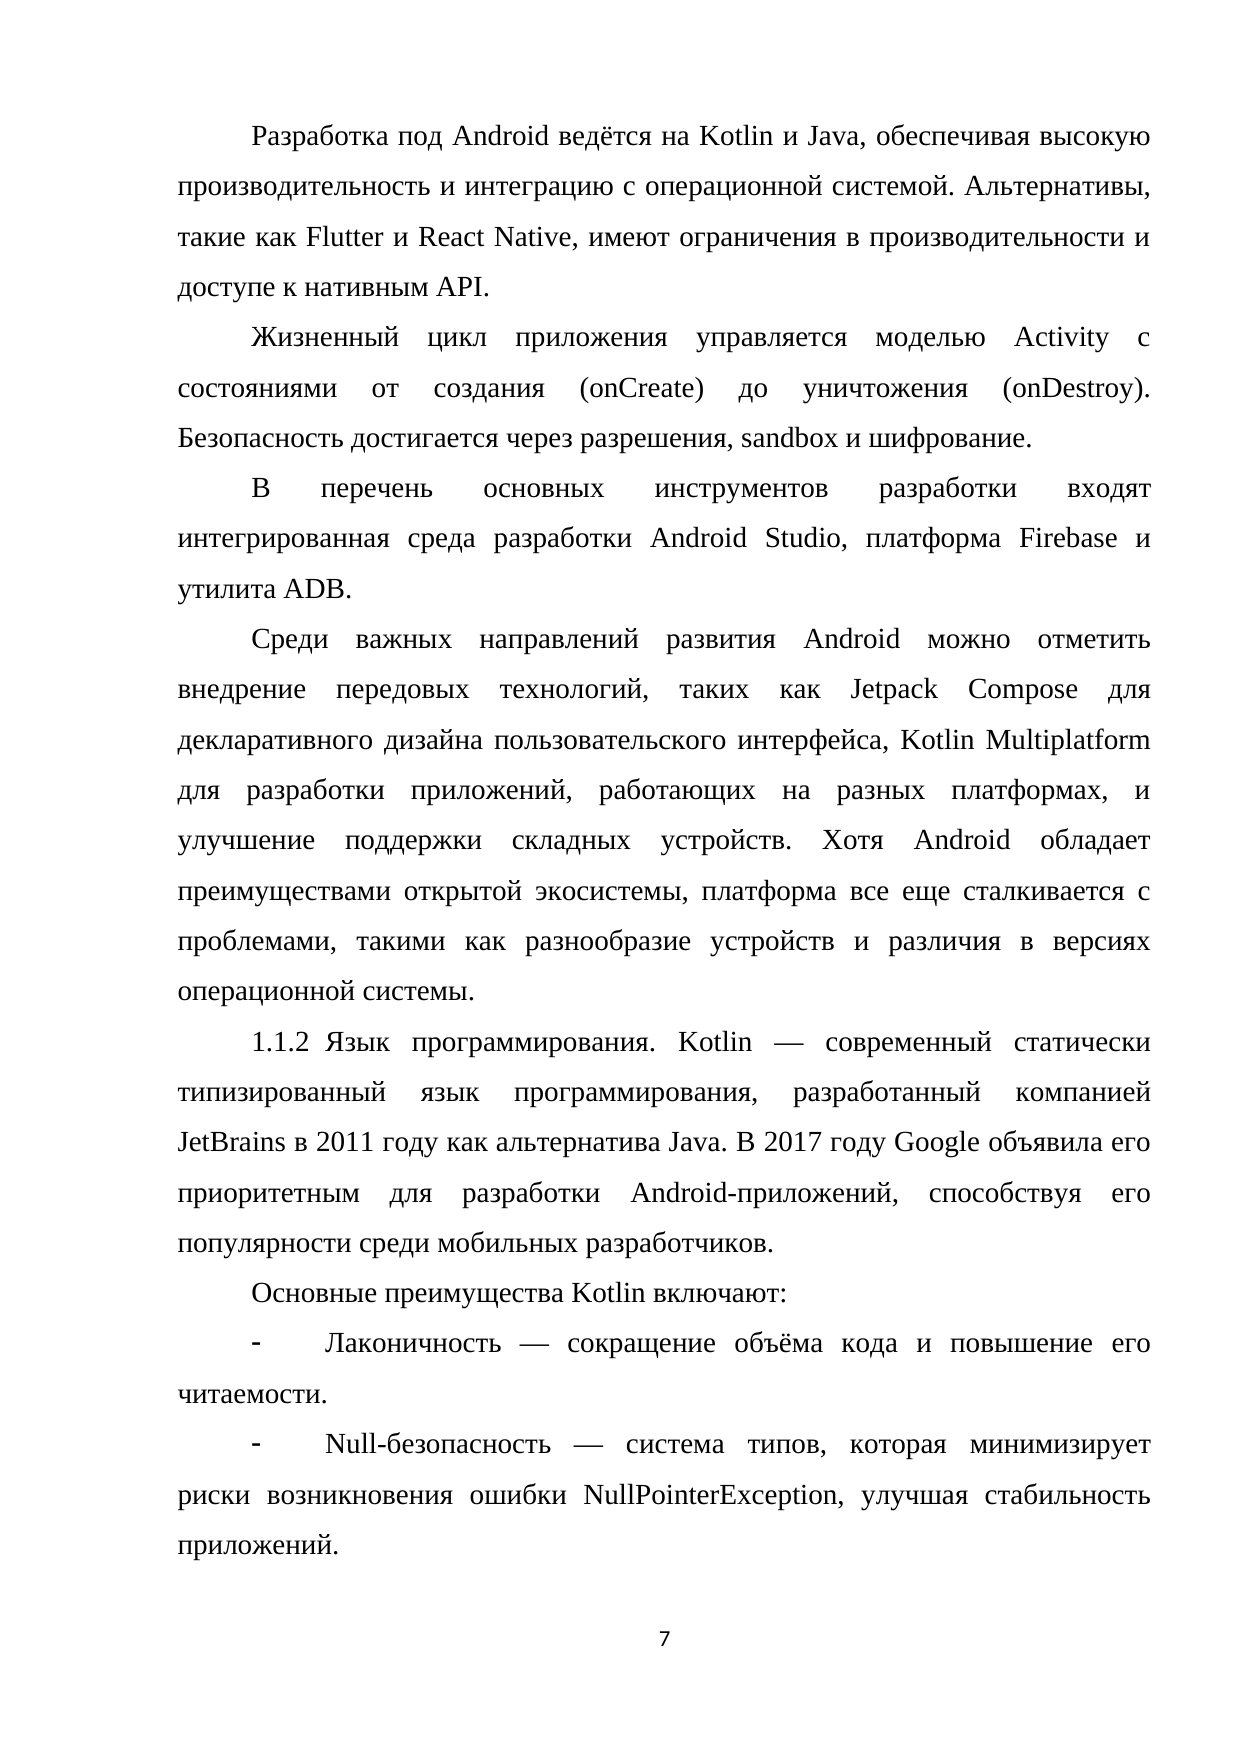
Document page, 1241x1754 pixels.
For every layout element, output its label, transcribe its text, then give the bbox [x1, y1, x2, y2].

text Жизненный цикл приложения управляется моделью Activity с состояниями от создания (onCreate) до уничтожения (onDestroy). Безопасность достигается через разрешения, sandbox и шифрование. [177, 319, 1152, 453]
text Среди важных направлений развития Android можно отметить внедрение передовых технологий, таких как Jetpack Compose для декларативного дизайна пользовательского интерфейса, Kotlin Multiplatform для разработки приложений, работающих на разных платформах, и улучшение поддержки складных устройств. Хотя Android обладает преимуществами открытой экосистемы, платформа все еще сталкивается с проблемами, такими как разнообразие устройств и различия в версиях операционной системы. [177, 621, 1152, 1007]
text В перечень основных инструментов разработки входят интегрированная среда разработки Android Studio, платформа Firebase и утилита ADB. [177, 470, 1152, 604]
text Разработка под Android ведётся на Kotlin и Java, обеспечивая высокую производительность и интеграцию с операционной системой. Альтернативы, такие как Flutter и React Native, имеют ограничения в производительности и доступе к нативным API. [177, 118, 1152, 303]
list Лаконичность — сокращение объёма кода и повышение его читаемости. [177, 1326, 1152, 1409]
list Null-безопасность — система типов, которая минимизирует риски возникновения ошибки NullPointerException, улучшая стабильность приложений. [177, 1426, 1152, 1561]
text Язык программирования. Kotlin — современный статически типизированный язык программирования, разработанный компанией JetBrains в 2011 году как альтернатива Java. В 2017 году Google объявила его приоритетным для разработки Android-приложений, способствуя его популярности среди мобильных разработчиков. [177, 1024, 1152, 1258]
text Основные преимущества Kotlin включают: [177, 1275, 1152, 1309]
